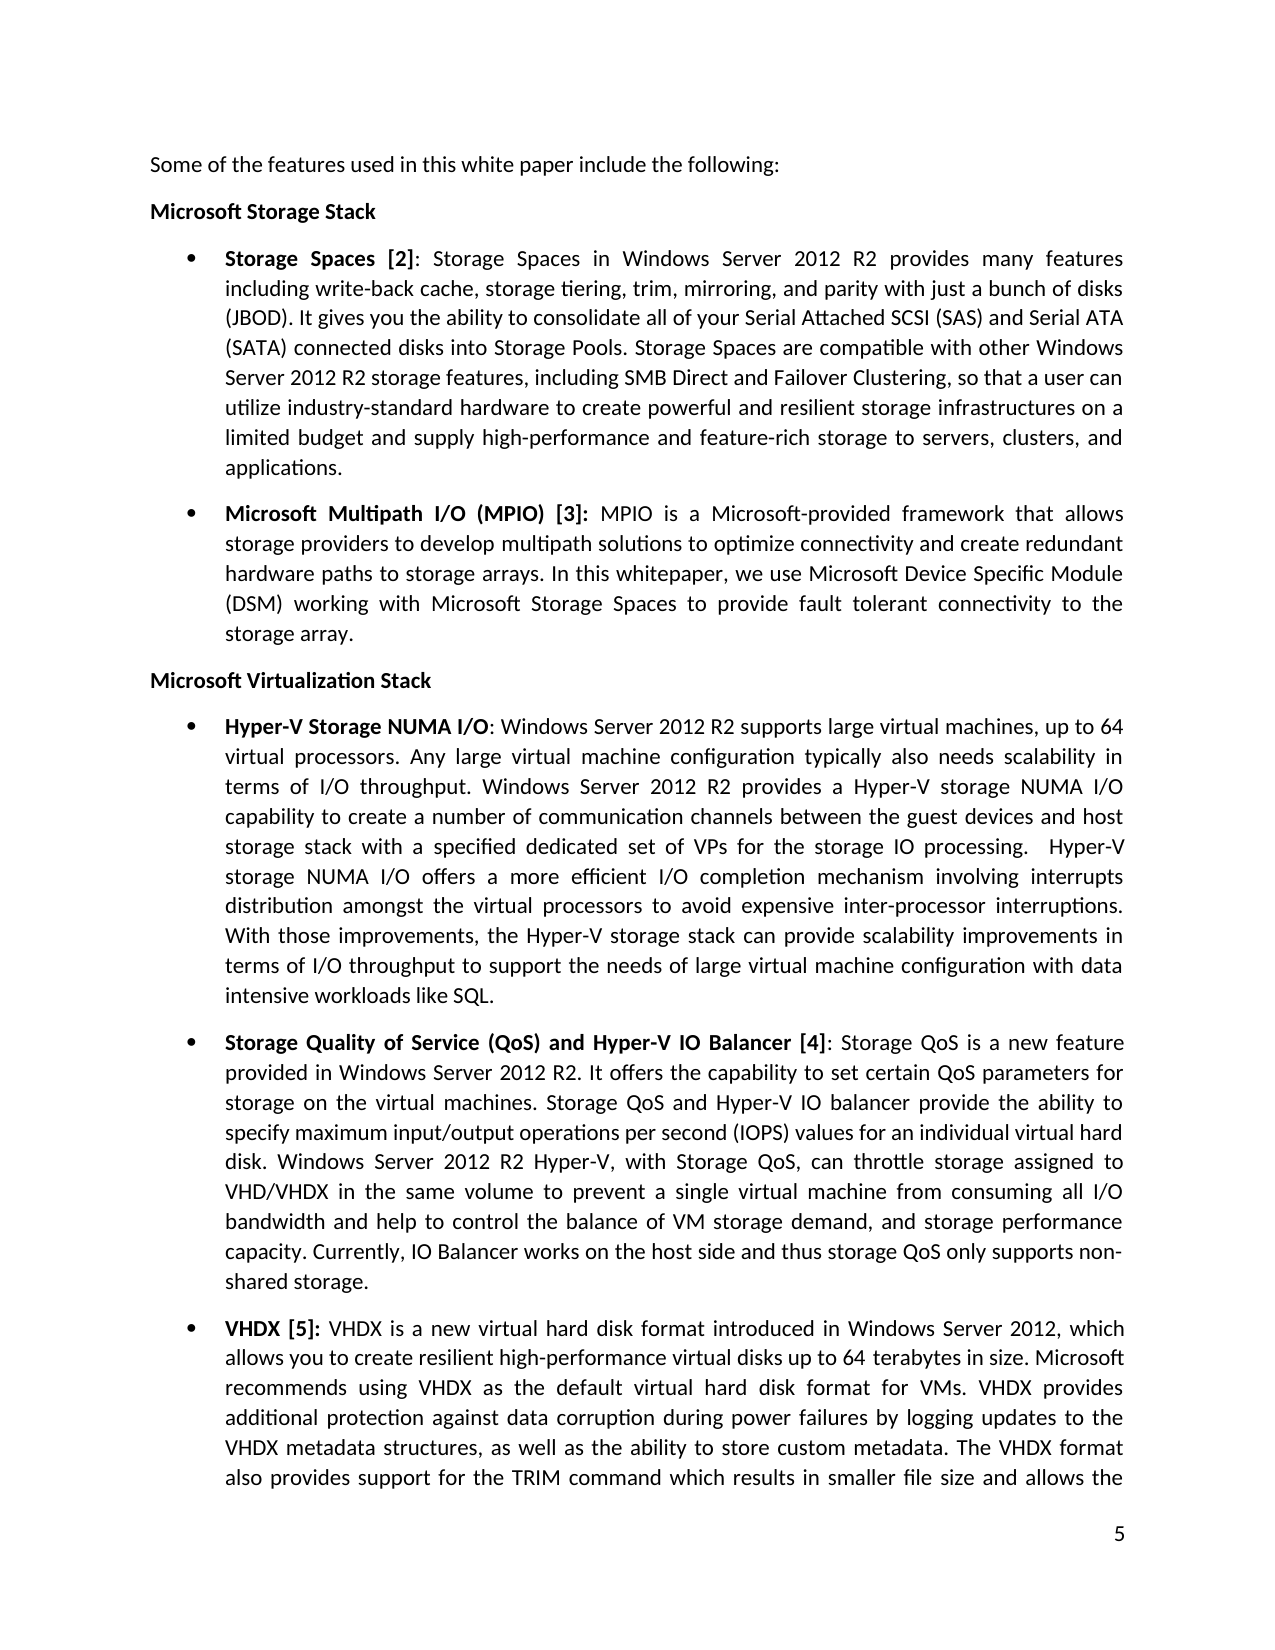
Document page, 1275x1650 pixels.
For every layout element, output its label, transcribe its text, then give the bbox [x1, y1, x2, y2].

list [187, 1314, 1125, 1491]
list Microsoft Multipath I/O (MPIO) [3]: MPIO is a Microsoft-provided framework that allows storage providers to develop multipath solutions to optimize connectivity and create redundant hardware paths to storage arrays. In this whitepaper, we use Microsoft Device Specific Module (DSM) working with Microsoft Storage Spaces to provide fault tolerant connectivity to the storage array. [187, 499, 1125, 647]
text Microsoft Virtualization Stack [150, 666, 1125, 694]
text Microsoft Storage Stack [150, 197, 1125, 225]
list Storage Spaces [2]: Storage Spaces in Windows Server 2012 R2 provides many features including write-back cache, storage tiering, trim, mirroring, and parity with just a bunch of disks (JBOD). It gives you the ability to consolidate all of your Serial Attached SCSI (SAS) and Serial ATA (SATA) connected disks into Storage Pools. Storage Spaces are compatible with other Windows Server 2012 R2 storage features, including SMB Direct and Failover Clustering, so that a user can utilize industry-standard hardware to create powerful and resilient storage infrastructures on a limited budget and supply high-performance and feature-rich storage to servers, clusters, and applications. [187, 244, 1125, 481]
text Some of the features used in this white paper include the following: [150, 150, 1125, 178]
list Hyper-V Storage NUMA I/O: Windows Server 2012 R2 supports large virtual machines, up to 64 virtual processors. Any large virtual machine configuration typically also needs scalability in terms of I/O throughput. Windows Server 2012 R2 provides a Hyper-V storage NUMA I/O capability to create a number of communication channels between the guest devices and host storage stack with a specified dedicated set of VPs for the storage IO processing. Hyper-V storage NUMA I/O offers a more efficient I/O completion mechanism involving interrupts distribution amongst the virtual processors to avoid expensive inter-processor interruptions. With those improvements, the Hyper-V storage stack can provide scalability improvements in terms of I/O throughput to support the needs of large virtual machine configuration with data intensive workloads like SQL. [187, 712, 1125, 1009]
list Storage Quality of Service (QoS) and Hyper-V IO Balancer [4]: Storage QoS is a new feature provided in Windows Server 2012 R2. It offers the capability to set certain QoS parameters for storage on the virtual machines. Storage QoS and Hyper-V IO balancer provide the ability to specify maximum input/output operations per second (IOPS) values for an individual virtual hard disk. Windows Server 2012 R2 Hyper-V, with Storage QoS, can throttle storage assigned to VHD/VHDX in the same volume to prevent a single virtual machine from consuming all I/O bandwidth and help to control the balance of VM storage demand, and storage performance capacity. Currently, IO Balancer works on the host side and thus storage QoS only supports non-shared storage. [187, 1028, 1125, 1295]
